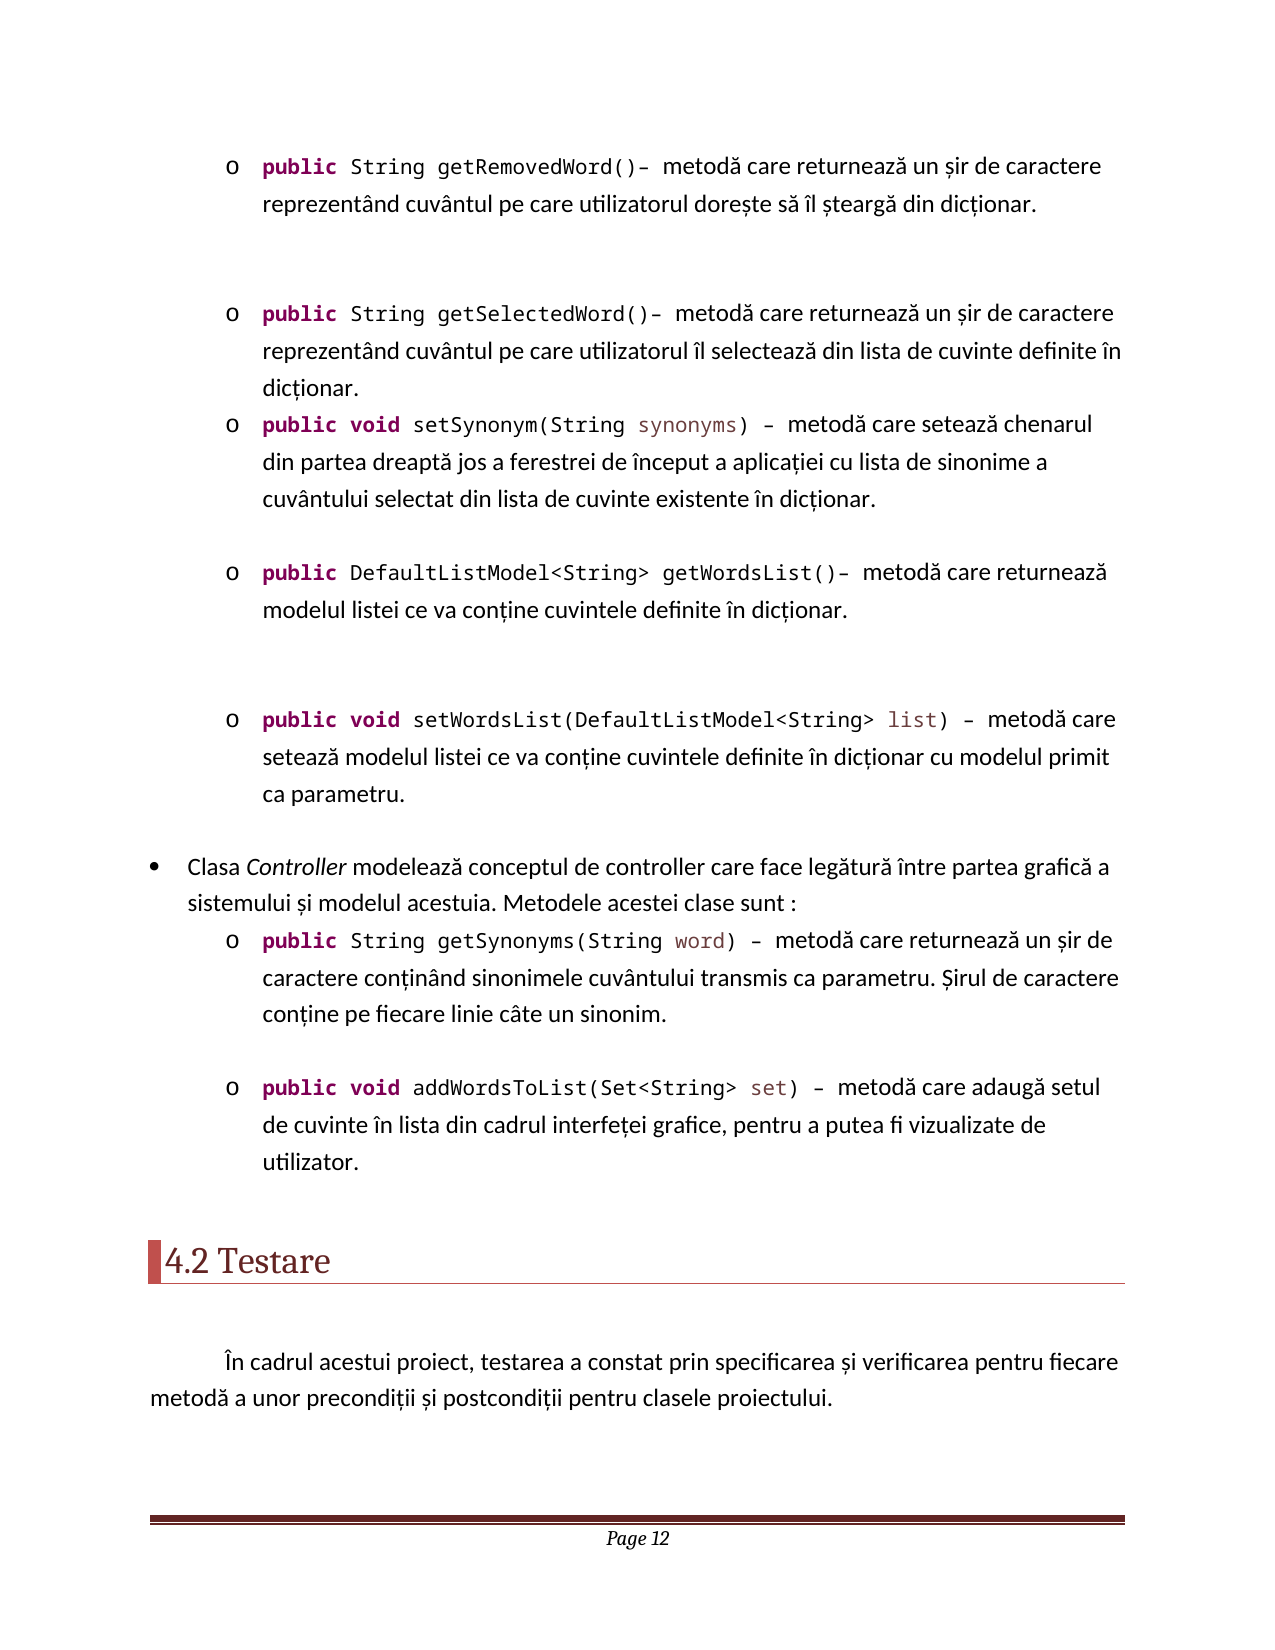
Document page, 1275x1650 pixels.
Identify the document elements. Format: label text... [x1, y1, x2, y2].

list Clasa Controller modelează conceptul de controller care face legătură între partea grafică a sistemului și modelul acestuia. Metodele acestei clase sunt : [150, 851, 1125, 918]
list public String getSynonyms(String word) – metodă care returnează un șir de caractere conținând sinonimele cuvântului transmis ca parametru. Șirul de caractere conține pe fiecare linie câte un sinonim. [225, 924, 1125, 1029]
subtitle 4.2 Testare [161, 1240, 1125, 1283]
text În cadrul acestui proiect, testarea a constat prin specificarea și verificarea pentru fiecare metodă a unor precondiții și postcondiții pentru clasele proiectului. [150, 1346, 1125, 1413]
list public String getRemovedWord()– metodă care returnează un șir de caractere reprezentând cuvântul pe care utilizatorul dorește să îl șteargă din dicționar. [225, 150, 1125, 218]
list public void setWordsList(DefaultListModel<String> list) – metodă care setează modelul listei ce va conține cuvintele definite în dicționar cu modelul primit ca parametru. [225, 703, 1125, 808]
list public DefaultListModel<String> getWordsList()– metodă care returnează modelul listei ce va conține cuvintele definite în dicționar. [225, 556, 1125, 624]
list public String getSelectedWord()– metodă care returnează un șir de caractere reprezentând cuvântul pe care utilizatorul îl selectează din lista de cuvinte definite în dicționar. [225, 297, 1125, 402]
list public void addWordsToList(Set<String> set) – metodă care adaugă setul de cuvinte în lista din cadrul interfeței grafice, pentru a putea fi vizualizate de utilizator. [225, 1072, 1125, 1176]
list public void setSynonym(String synonyms) – metodă care setează chenarul din partea dreaptă jos a ferestrei de început a aplicației cu lista de sinonime a cuvântului selectat din lista de cuvinte existente în dicționar. [225, 408, 1125, 513]
